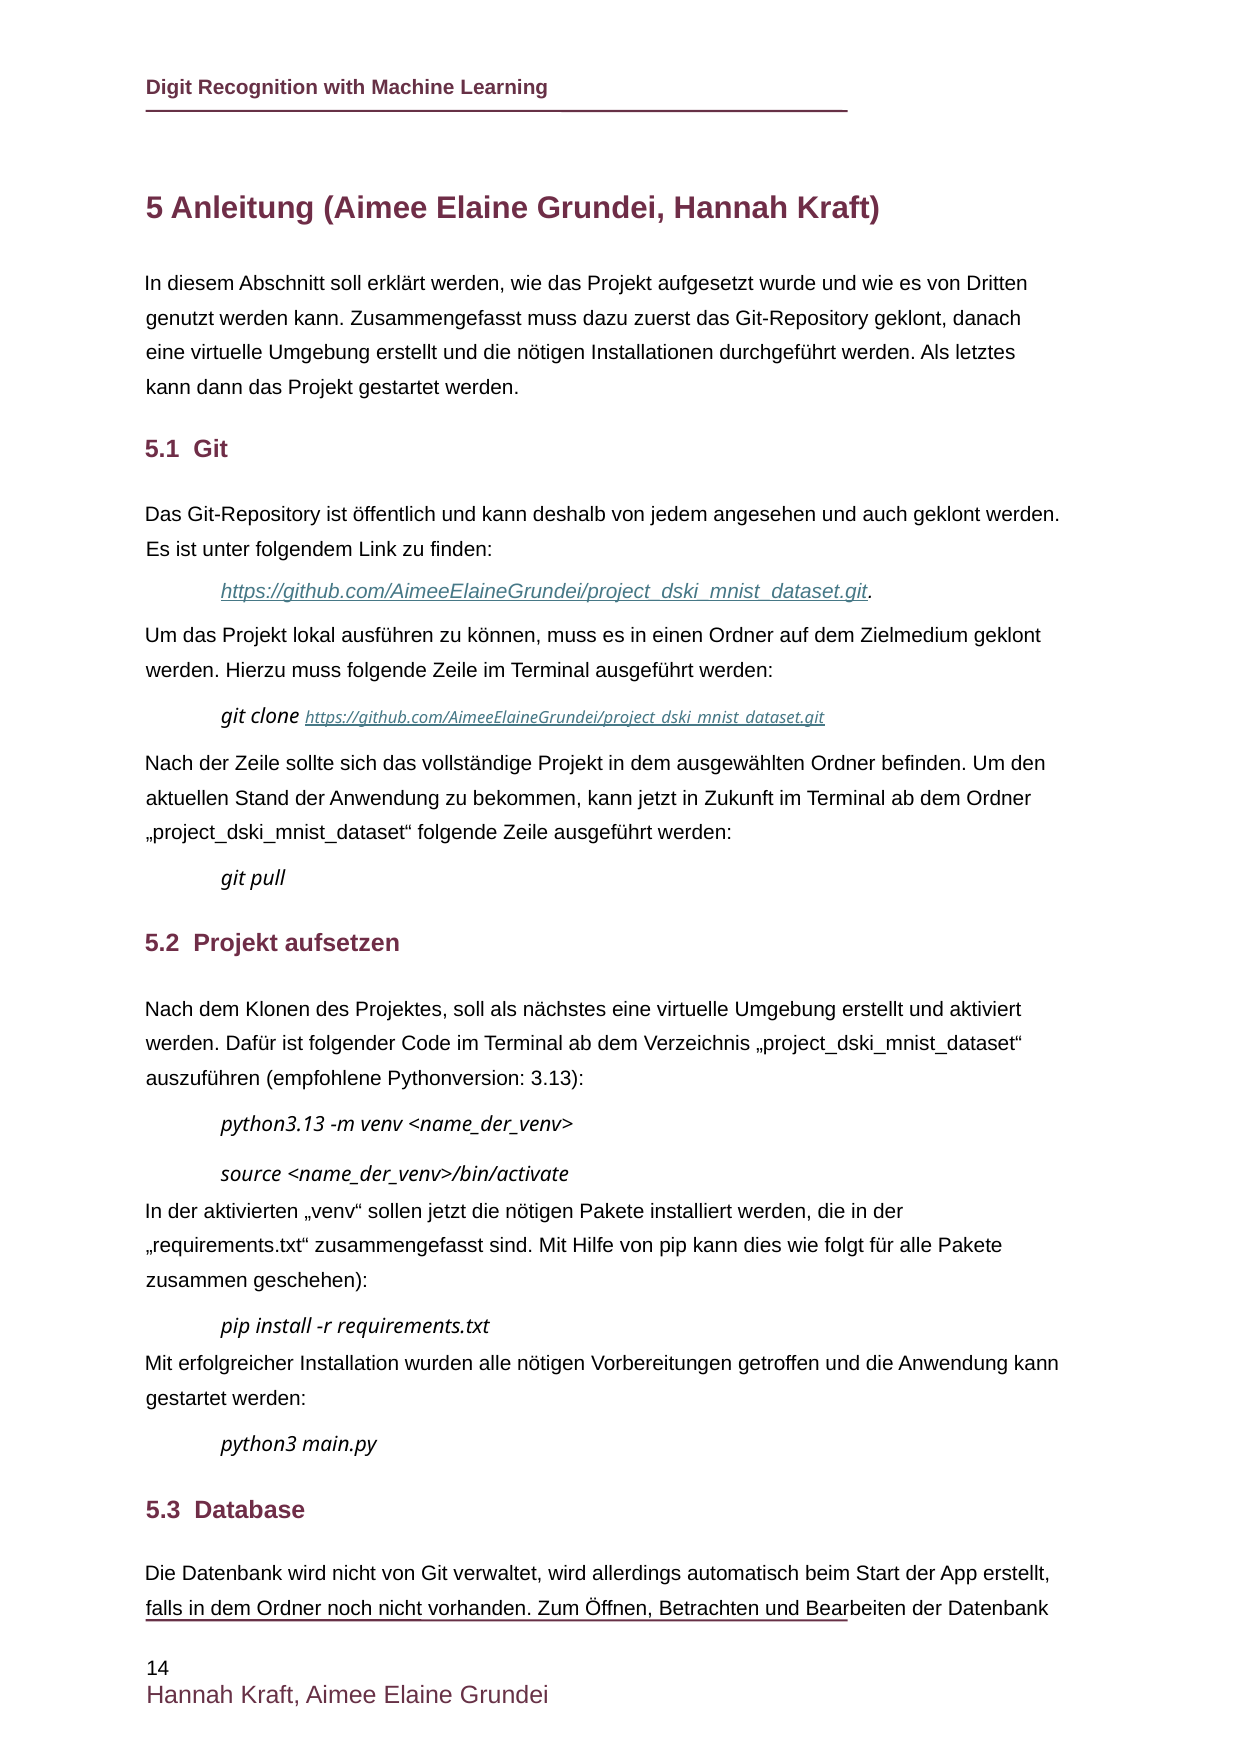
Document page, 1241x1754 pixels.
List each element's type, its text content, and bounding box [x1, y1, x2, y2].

text python3.13 -m venv <name_der_venv> [147, 1109, 1061, 1137]
text https://github.com/AimeeElaineGrundei/project_dski_mnist_dataset.git. [146, 579, 1061, 603]
subtitle 5.3 Database [146, 1494, 1099, 1523]
text Mit erfolgreicher Installation wurden alle nötigen Vorbereitungen getroffen und die Anwendung kann gestartet werden: [144, 1351, 1061, 1410]
text Nach dem Klonen des Projektes, soll als nächstes eine virtuelle Umgebung erstellt und aktiviert werden. Dafür ist folgender Code im Terminal ab dem Verzeichnis „project_dski_mnist_dataset“ auszuführen (empfohlene Pythonversion: 3.13): [144, 996, 1061, 1090]
text In diesem Abschnitt soll erklärt werden, wie das Projekt aufgesetzt wurde und wie es von Dritten genutzt werden kann. Zusammengefasst muss dazu zuerst das Git-Repository geklont, danach eine virtuelle Umgebung erstellt und die nötigen Installationen durchgeführt werden. Als letztes kann dann das Projekt gestartet werden. [144, 271, 1062, 399]
text Um das Projekt lokal ausführen zu können, muss es in einen Ordner auf dem Zielmedium geklont werden. Hierzu muss folgende Zeile im Terminal ausgeführt werden: [144, 623, 1061, 682]
text In der aktivierten „venv“ sollen jetzt die nötigen Pakete installiert werden, die in der „requirements.txt“ zusammengefasst sind. Mit Hilfe von pip kann dies wie folgt für alle Pakete zusammen geschehen): [144, 1198, 1061, 1292]
text source <name_der_venv>/bin/activate [147, 1159, 1061, 1187]
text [144, 1561, 1061, 1619]
subtitle 5.1 Git [144, 433, 1099, 462]
text git pull [146, 863, 1061, 892]
subtitle 5.2 Projekt aufsetzen [144, 928, 1099, 957]
text pip install -r requirements.txt [146, 1312, 1061, 1340]
text git clone https://github.com/AimeeElaineGrundei/project_dski_mnist_dataset.git [146, 701, 1061, 729]
text python3 main.py [146, 1429, 1061, 1458]
subtitle 5 Anleitung (Aimee Elaine Grundei, Hannah Kraft) [146, 189, 1099, 225]
text Nach der Zeile sollte sich das vollständige Projekt in dem ausgewählten Ordner befinden. Um den aktuellen Stand der Anwendung zu bekommen, kann jetzt in Zukunft im Terminal ab dem Ordner „project_dski_mnist_dataset“ folgende Zeile ausgeführt werden: [144, 751, 1062, 844]
text Das Git-Repository ist öffentlich und kann deshalb von jedem angesehen und auch geklont werden. Es ist unter folgendem Link zu finden: [144, 502, 1061, 560]
